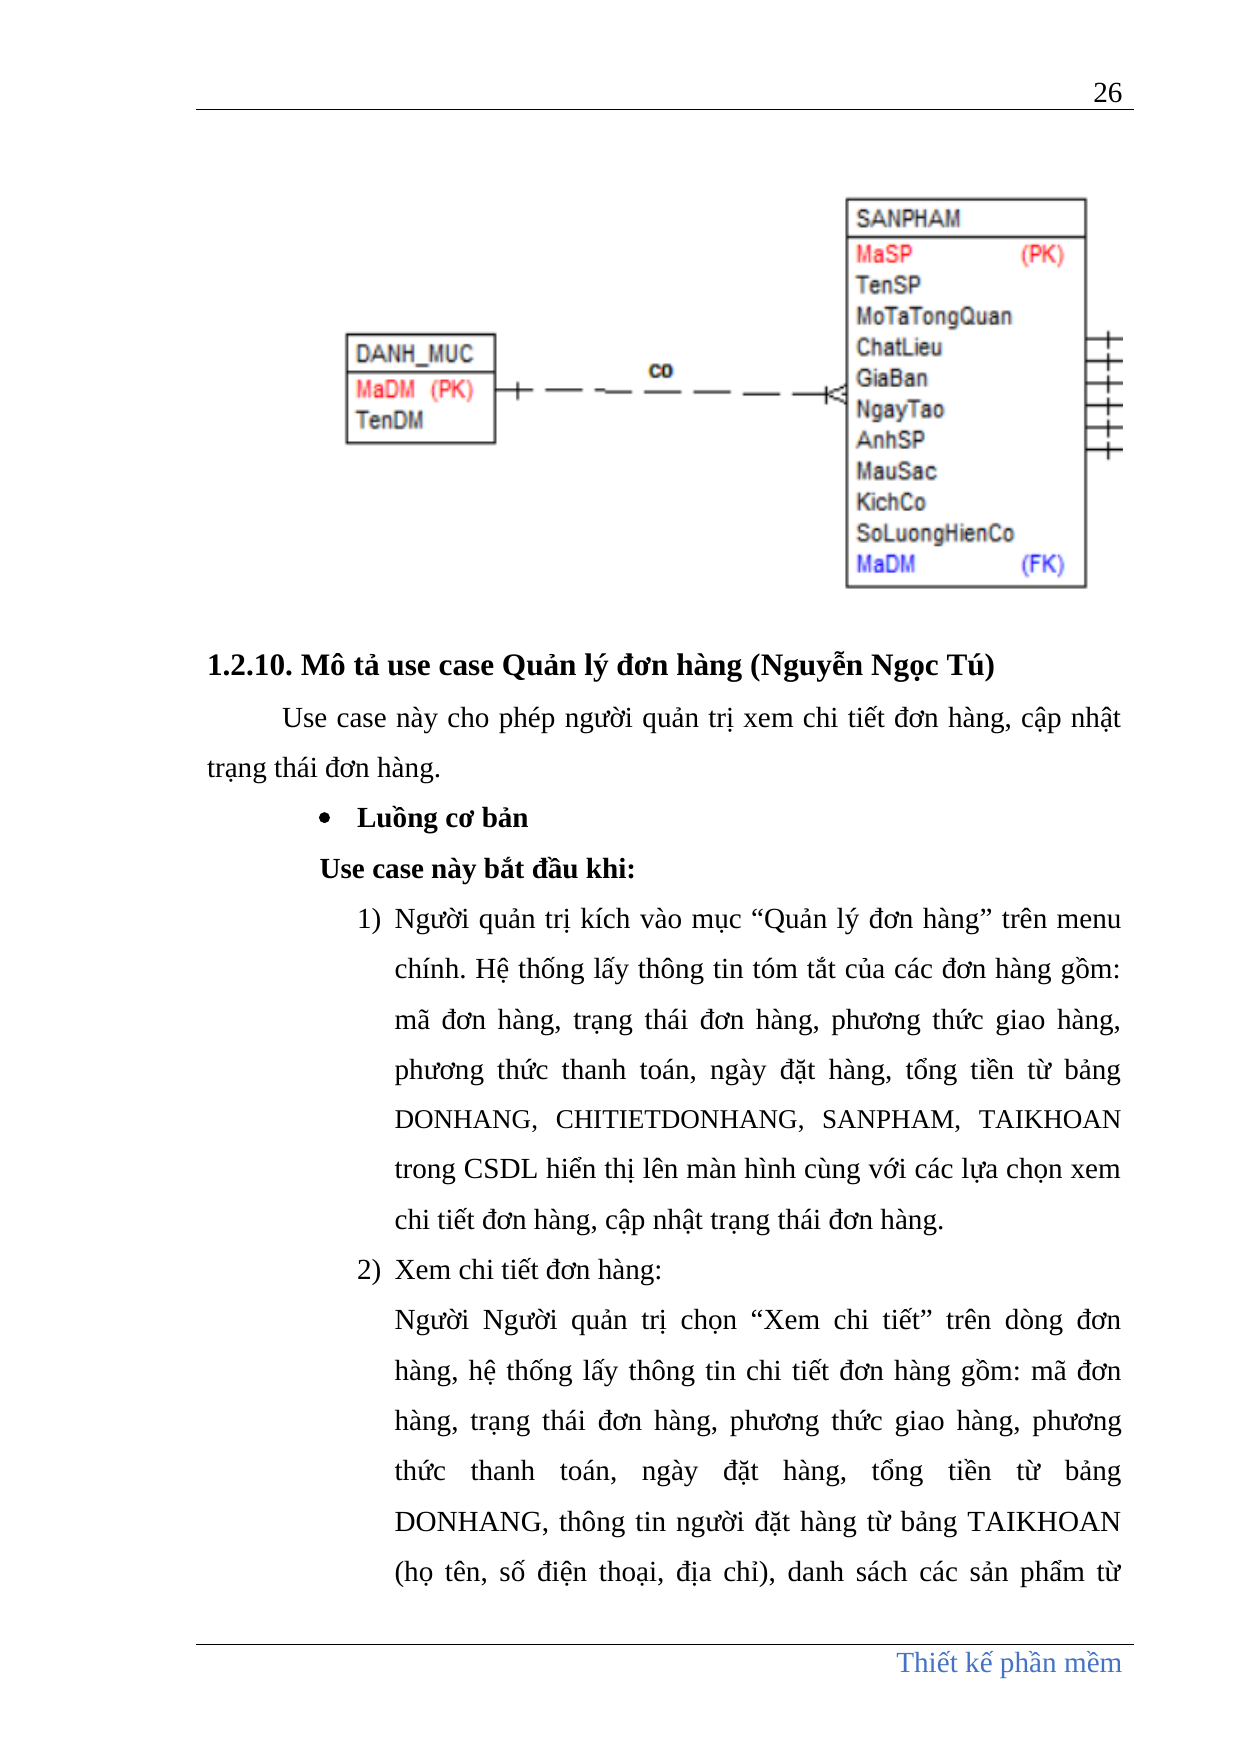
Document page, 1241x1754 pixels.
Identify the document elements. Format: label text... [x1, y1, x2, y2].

list Người quản trị kích vào mục “Quản lý đơn hàng” trên menu chính. Hệ thống lấy thông tin tóm tắt của các đơn hàng gồm: mã đơn hàng, trạng thái đơn hàng, phương thức giao hàng, phương thức thanh toán, ngày đặt hàng, tổng tiền từ bảng DONHANG, CHITIETDONHANG, SANPHAM, TAIKHOAN trong CSDL hiển thị lên màn hình cùng với các lựa chọn xem chi tiết đơn hàng, cập nhật trạng thái đơn hàng. [357, 901, 1122, 1235]
list Use case này cho phép người quản trị xem chi tiết đơn hàng, cập nhật trạng thái đơn hàng. [207, 700, 1122, 784]
list Use case này bắt đầu khi: [319, 851, 1122, 884]
subtitle 1.2.10. Mô tả use case Quản lý đơn hàng (Nguyễn Ngọc Tú) [207, 646, 1122, 682]
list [394, 1302, 1122, 1588]
list Luồng cơ bản [319, 801, 1122, 834]
picture [319, 178, 1123, 612]
list Xem chi tiết đơn hàng: [357, 1252, 1122, 1286]
